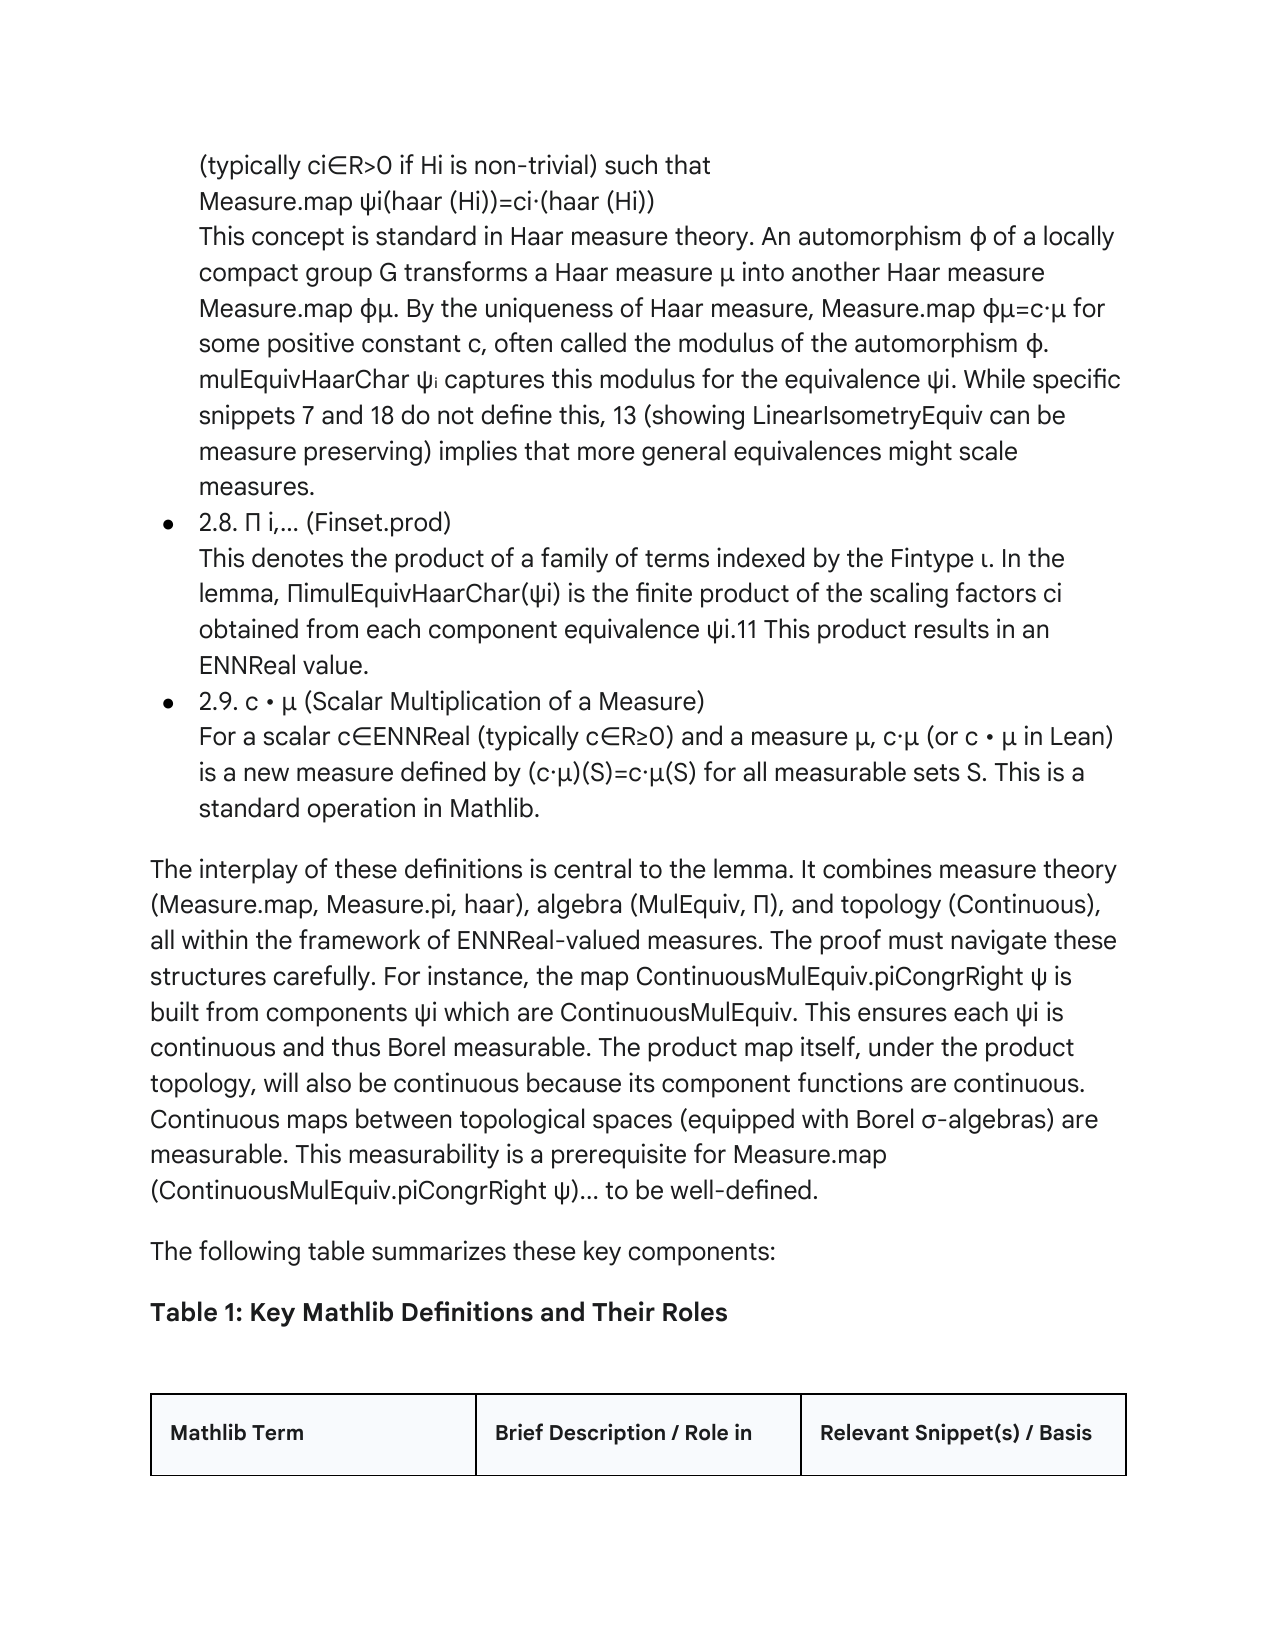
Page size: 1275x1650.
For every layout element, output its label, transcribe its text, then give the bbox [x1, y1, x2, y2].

list 2.9. c • μ (Scalar Multiplication of a Measure) For a scalar c∈ENNReal (typically c∈R≥0​) and a measure μ, c⋅μ (or c • μ in Lean) is a new measure defined by (c⋅μ)(S)=c⋅μ(S) for all measurable sets S. This is a standard operation in Mathlib. [161, 686, 1125, 824]
text Table 1: Key Mathlib Definitions and Their Roles [150, 1297, 1125, 1328]
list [161, 150, 1125, 503]
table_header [477, 1395, 800, 1474]
text The following table summarizes these key components: [150, 1236, 1125, 1267]
text The interplay of these definitions is central to the lemma. It combines measure theory (Measure.map, Measure.pi, haar), algebra (MulEquiv, ∏), and topology (Continuous), all within the framework of ENNReal-valued measures. The proof must navigate these structures carefully. For instance, the map ContinuousMulEquiv.piCongrRight ψ is built from components ψi​ which are ContinuousMulEquiv. This ensures each ψi​ is continuous and thus Borel measurable. The product map itself, under the product topology, will also be continuous because its component functions are continuous. Continuous maps between topological spaces (equipped with Borel σ-algebras) are measurable. This measurability is a prerequisite for Measure.map (ContinuousMulEquiv.piCongrRight ψ)... to be well-defined. [150, 854, 1125, 1207]
table_header Mathlib Term [152, 1395, 475, 1474]
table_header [802, 1395, 1125, 1474]
list 2.8. ∏ i,... (Finset.prod) This denotes the product of a family of terms indexed by the Fintype ι. In the lemma, ∏i​mulEquivHaarChar(ψi​) is the finite product of the scaling factors ci​ obtained from each component equivalence ψi​.11 This product results in an ENNReal value. [161, 507, 1125, 682]
